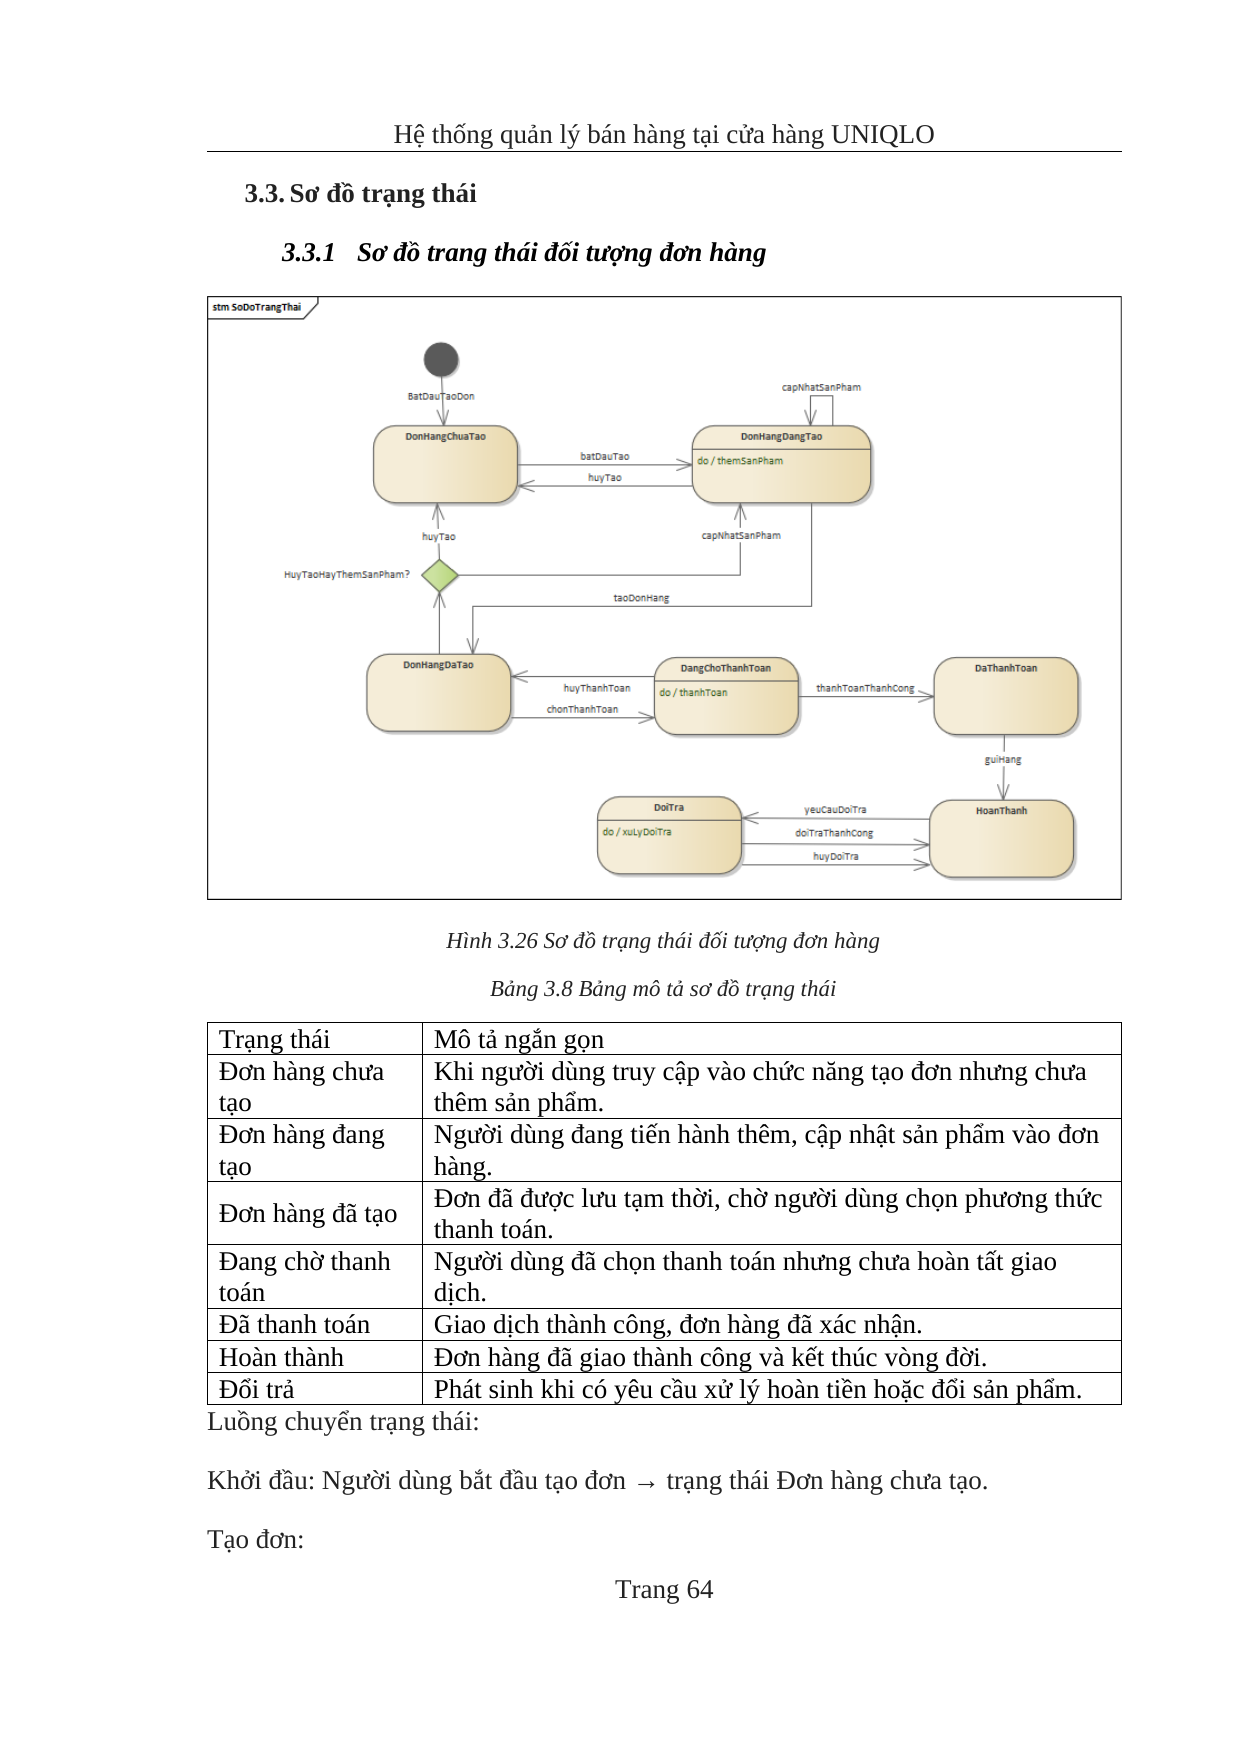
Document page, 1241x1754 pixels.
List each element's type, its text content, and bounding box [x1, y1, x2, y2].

table_cell Đang chờ thanh toán [208, 1245, 422, 1307]
table_cell Đã thanh toán [208, 1309, 422, 1340]
table_cell Phát sinh khi có yêu cầu xử lý hoàn tiền hoặc đổi sản phẩm. [423, 1373, 1121, 1404]
table_cell Đơn hàng chưa tạo [208, 1055, 422, 1117]
table_cell Đơn hàng đã tạo [208, 1182, 422, 1244]
text Tạo đơn: [207, 1523, 1122, 1554]
text Luồng chuyển trạng thái: [207, 1405, 1122, 1436]
text Khởi đầu: Người dùng bắt đầu tạo đơn → trạng thái Đơn hàng chưa tạo. [207, 1464, 1122, 1495]
table_cell Người dùng đã chọn thanh toán nhưng chưa hoàn tất giao dịch. [423, 1245, 1121, 1307]
table_header Trạng thái [208, 1023, 422, 1054]
subtitle Sơ đồ trang thái đối tượng đơn hàng [282, 236, 1122, 267]
table_header Mô tả ngắn gọn [423, 1023, 1121, 1054]
table_cell Khi người dùng truy cập vào chức năng tạo đơn nhưng chưa thêm sản phẩm. [423, 1055, 1121, 1117]
table_cell Giao dịch thành công, đơn hàng đã xác nhận. [423, 1309, 1121, 1340]
table_cell Đơn hàng đang tạo [208, 1119, 422, 1181]
table_cell Hoàn thành [208, 1341, 422, 1372]
table_cell Đổi trả [208, 1373, 422, 1404]
picture [206, 295, 1122, 900]
table_cell Đơn hàng đã giao thành công và kết thúc vòng đời. [423, 1341, 1121, 1372]
table_cell Đơn đã được lưu tạm thời, chờ người dùng chọn phương thức thanh toán. [423, 1182, 1121, 1244]
subtitle Sơ đồ trạng thái [244, 177, 1122, 208]
table_cell Người dùng đang tiến hành thêm, cập nhật sản phẩm vào đơn hàng. [423, 1119, 1121, 1181]
